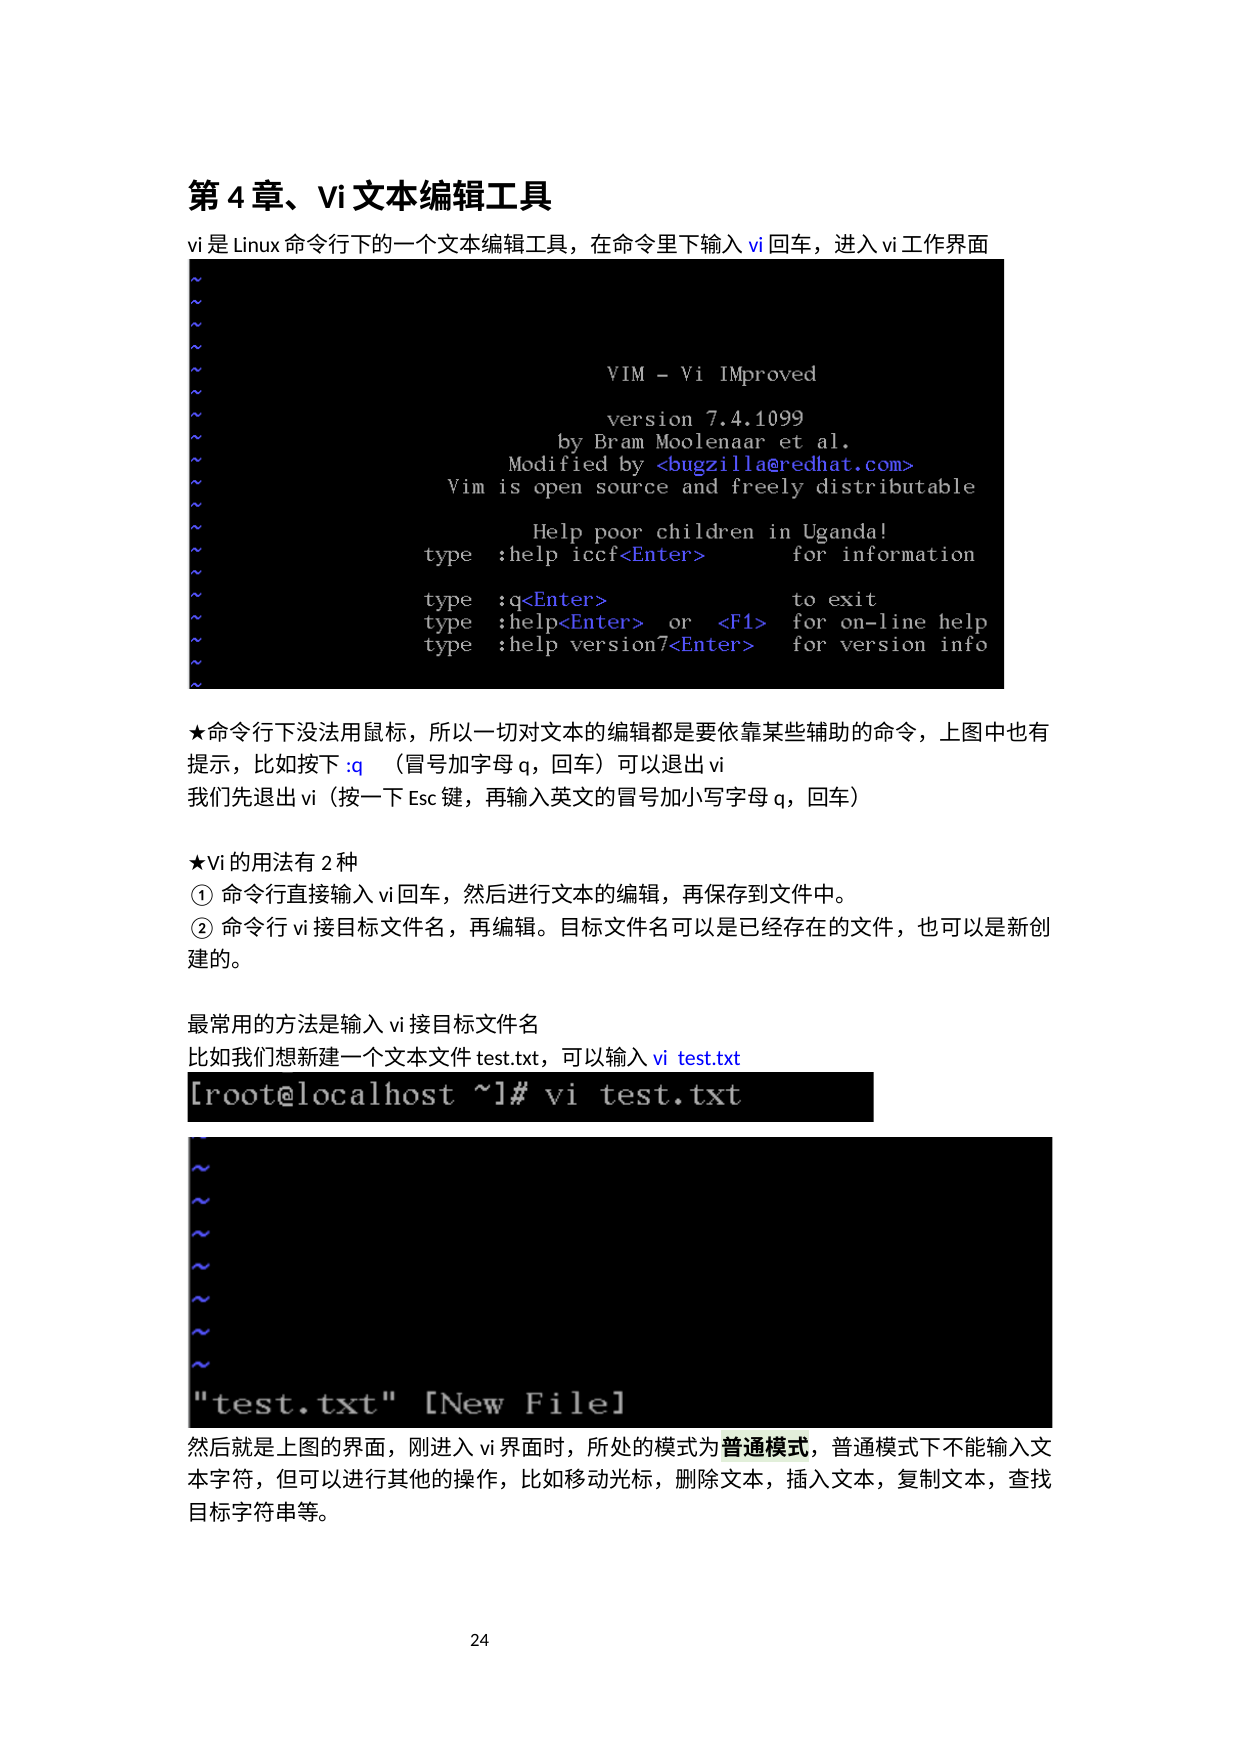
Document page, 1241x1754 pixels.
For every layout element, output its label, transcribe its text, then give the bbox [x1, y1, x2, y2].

text ①命令行直接输入vi回车，然后进行文本的编辑，再保存到文件中。 [187, 877, 1053, 909]
picture [187, 259, 1005, 689]
text 然后就是上图的界面，刚进入vi界面时，所处的模式为普通模式，普通模式下不能输入文本字符，但可以进行其他的操作，比如移动光标，删除文本，插入文本，复制文本，查找目标字符串等。 [187, 1429, 1053, 1527]
text ★Vi的用法有2种 [187, 844, 1053, 877]
text 最常用的方法是输入 vi 接目标文件名 [187, 1007, 1053, 1039]
picture [187, 1137, 1053, 1428]
text 第4章、Vi文本编辑工具 [187, 162, 1053, 227]
picture [187, 1072, 874, 1122]
text 我们先退出vi（按一下Esc键，再输入英文的冒号加小写字母q，回车） [187, 779, 1053, 812]
text ★命令行下没法用鼠标，所以一切对文本的编辑都是要依靠某些辅助的命令，上图中也有提示，比如按下 :q （冒号加字母q，回车）可以退出vi [187, 714, 1053, 779]
text ②命令行vi接目标文件名，再编辑。目标文件名可以是已经存在的文件，也可以是新创建的。 [187, 909, 1053, 974]
text 比如我们想新建一个文本文件test.txt，可以输入vi test.txt [187, 1039, 1053, 1072]
text vi是Linux命令行下的一个文本编辑工具，在命令里下输入 vi 回车，进入vi工作界面 [187, 227, 1053, 259]
